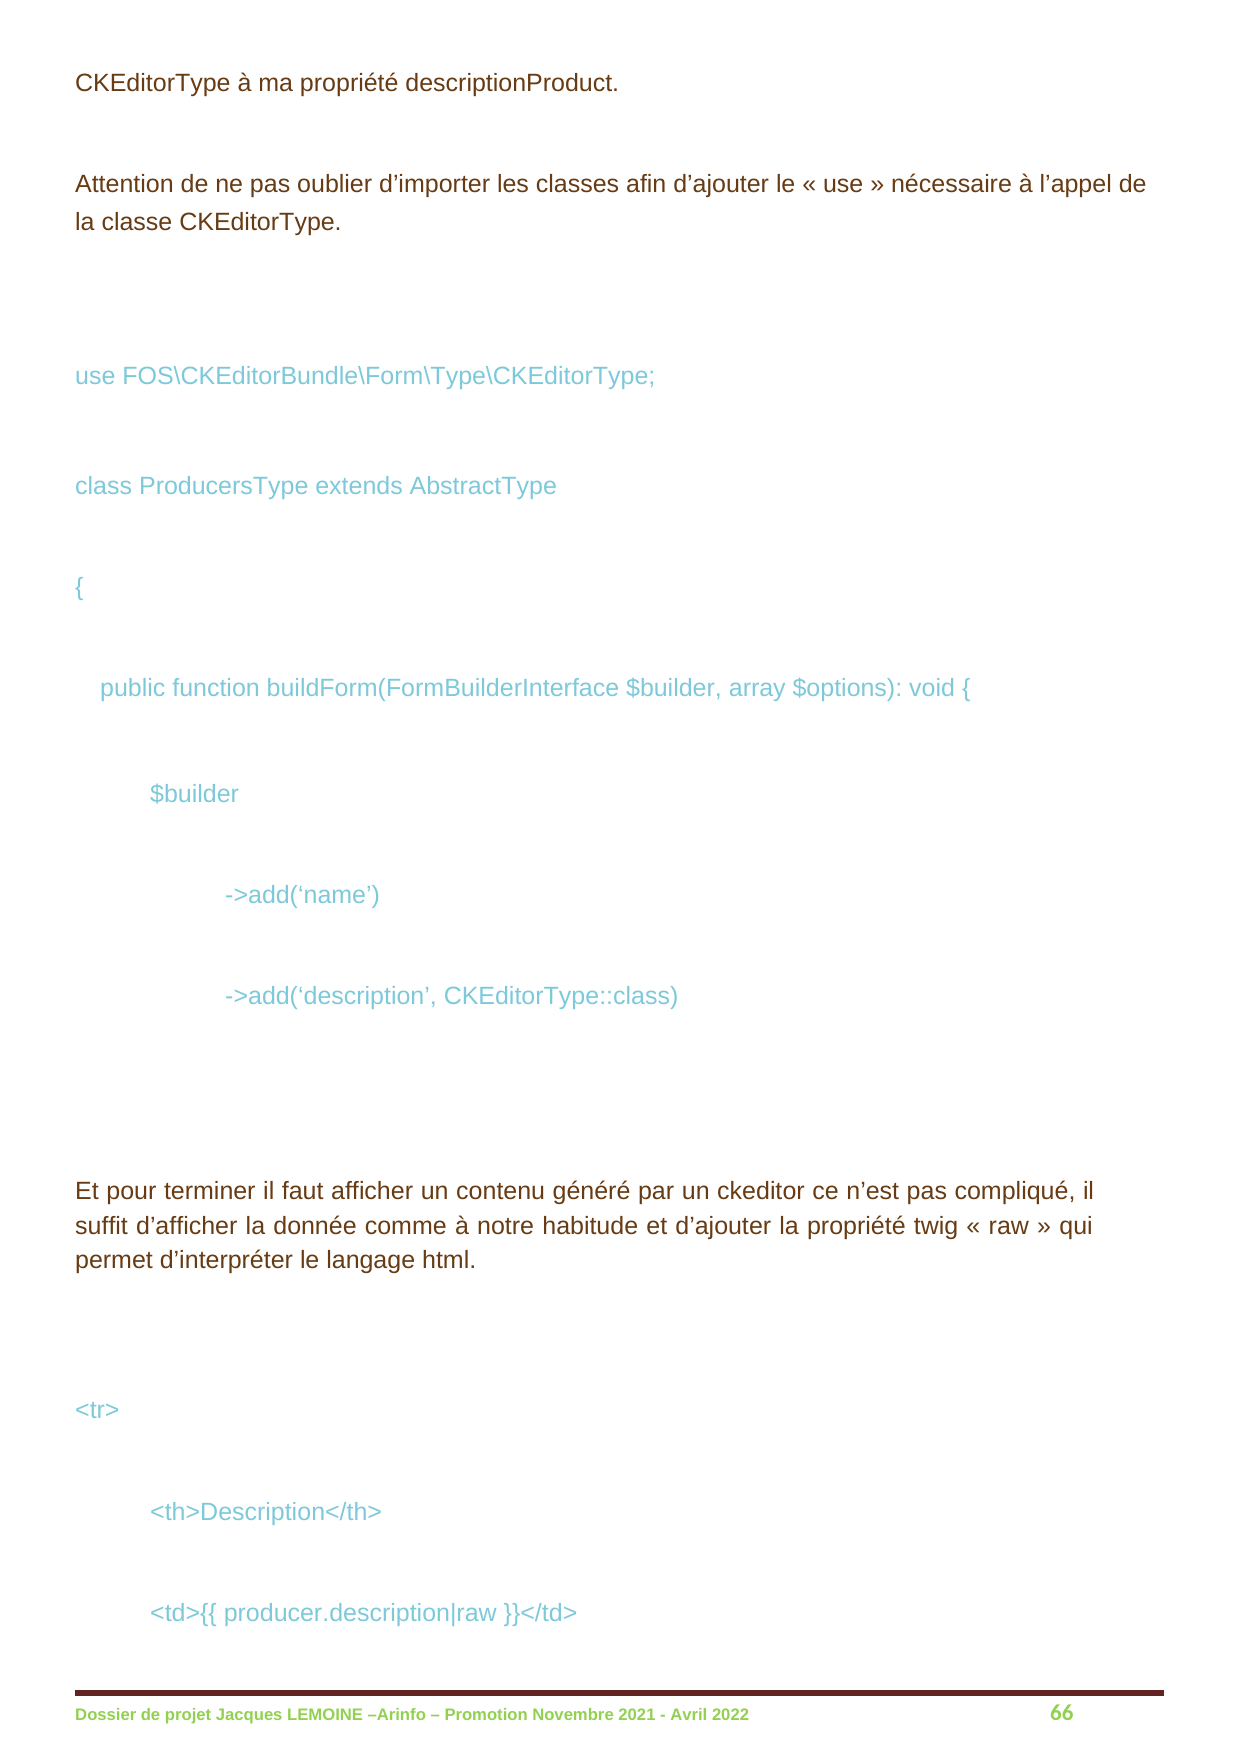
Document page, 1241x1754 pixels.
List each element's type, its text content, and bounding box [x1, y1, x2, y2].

text use FOS\CKEditorBundle\Form\Type\CKEditorType; [75, 361, 1164, 389]
text $builder [150, 779, 1164, 807]
text public function buildForm(FormBuilderInterface $builder, array $options): void { [100, 673, 1133, 702]
text { [75, 572, 1164, 601]
text class ProducersType extends AbstractType [75, 471, 1164, 500]
text Attention de ne pas oublier d’importer les classes afin d’ajouter le « use » nécessaire à l’appel de la classe CKEditorType. [75, 169, 1164, 236]
text <tr> [75, 1395, 1164, 1424]
text Et pour terminer il faut afficher un contenu généré par un ckeditor ce n’est pas compliqué, il suffit d’afficher la donnée comme à notre habitude et d’ajouter la propriété twig « raw » qui permet d’interpréter le langage html. [75, 1176, 1096, 1274]
text <td>{{ producer.description|raw }}</td> [150, 1597, 1164, 1626]
text ->add(‘description’, CKEditorType::class) [225, 981, 1164, 1009]
text <th>Description</th> [150, 1496, 1164, 1525]
text ->add(‘name’) [225, 880, 1164, 908]
text CKEditorType à ma propriété descriptionProduct. [75, 68, 1164, 96]
